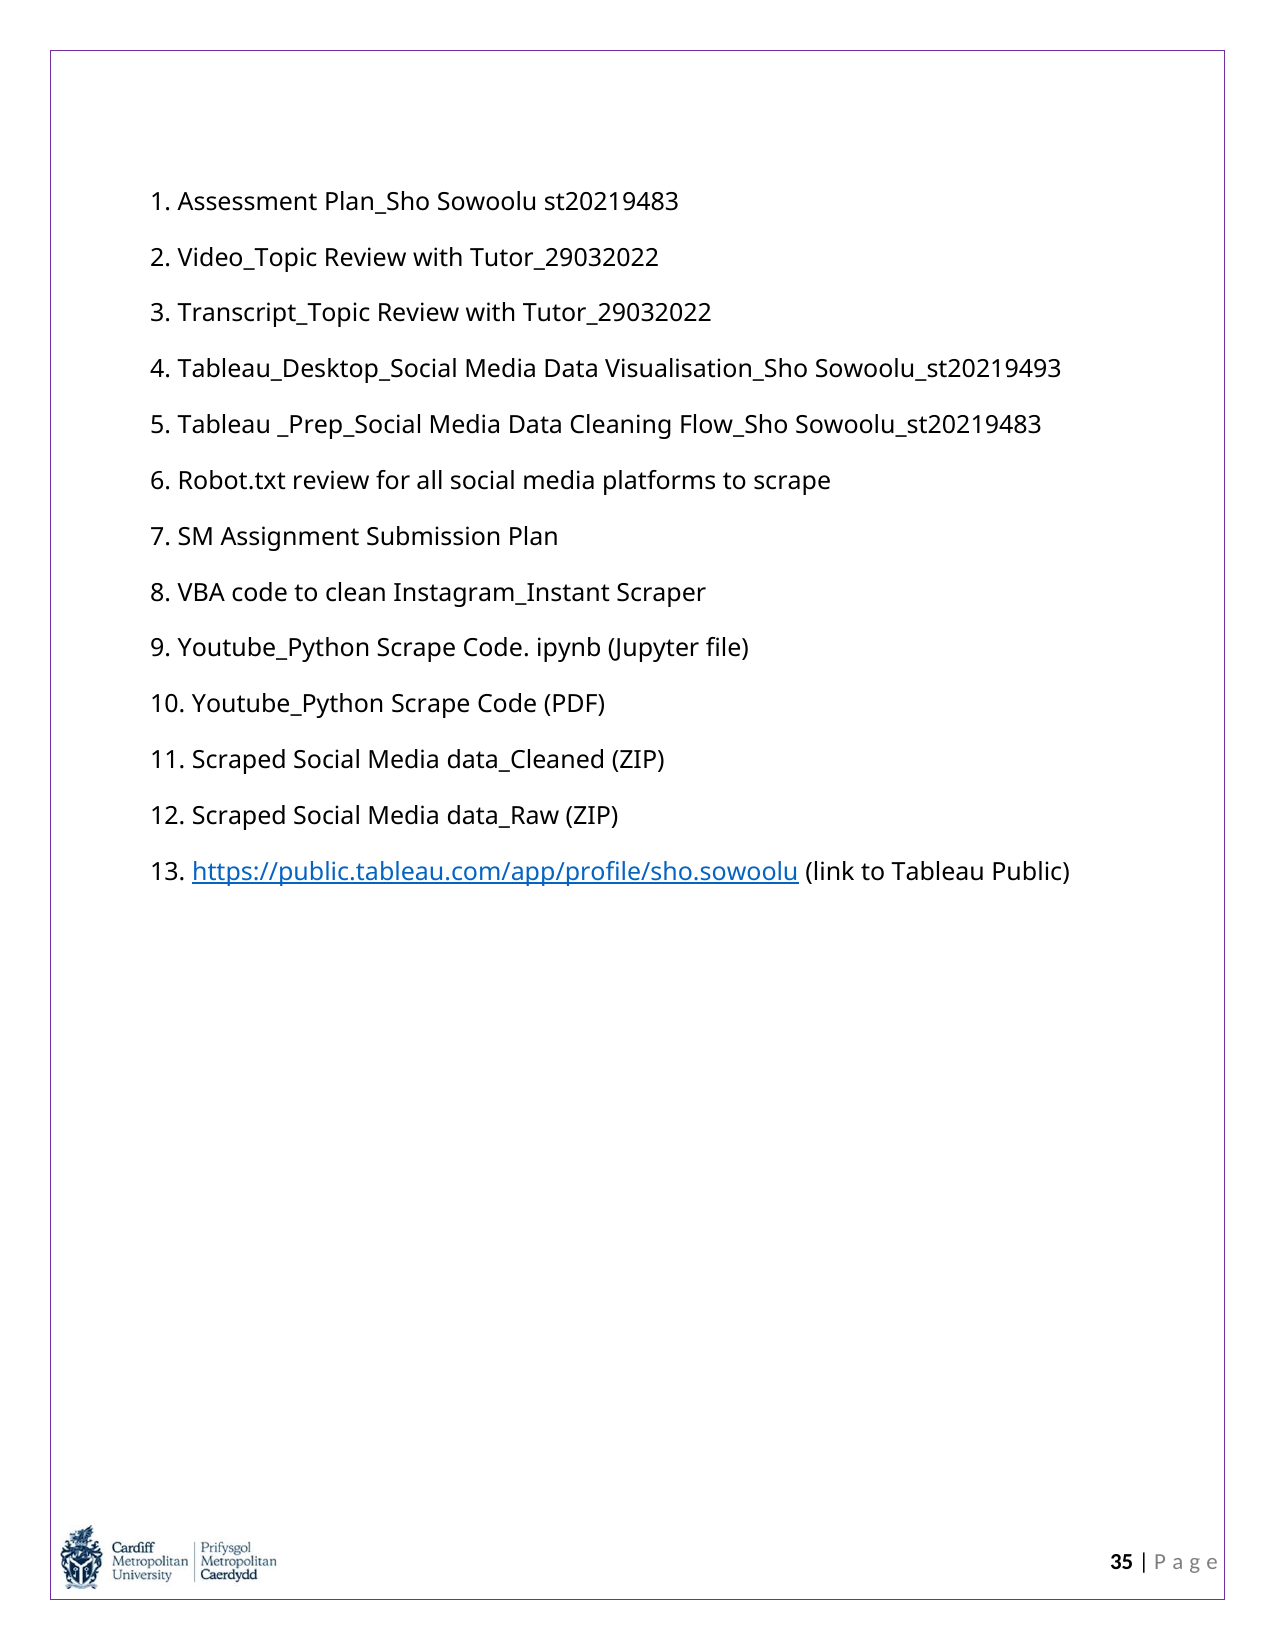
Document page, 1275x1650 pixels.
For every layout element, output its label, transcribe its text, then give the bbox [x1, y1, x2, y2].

text 13. https://public.tableau.com/app/profile/sho.sowoolu (link to Tableau Public) [150, 853, 1125, 887]
text 5. Tableau _Prep_Social Media Data Cleaning Flow_Sho Sowoolu_st20219483 [150, 407, 1125, 441]
text 12. Scraped Social Media data_Raw (ZIP) [150, 797, 1125, 832]
text 9. Youtube_Python Scrape Code. ipynb (Jupyter file) [150, 630, 1125, 664]
text 8. VBA code to clean Instagram_Instant Scraper [150, 574, 1125, 608]
text 2. Video_Topic Review with Tutor_29032022 [150, 239, 1125, 273]
text 3. Transcript_Topic Review with Tutor_29032022 [150, 295, 1125, 329]
text 7. SM Assignment Submission Plan [150, 518, 1125, 552]
text 1. Assessment Plan_Sho Sowoolu st20219483 [150, 183, 1125, 217]
text 11. Scraped Social Media data_Cleaned (ZIP) [150, 742, 1125, 776]
text 4. Tableau_Desktop_Social Media Data Visualisation_Sho Sowoolu_st20219493 [150, 351, 1125, 385]
text 6. Robot.txt review for all social media platforms to scrape [150, 462, 1125, 497]
text 10. Youtube_Python Scrape Code (PDF) [150, 686, 1125, 720]
picture [60, 1525, 277, 1589]
